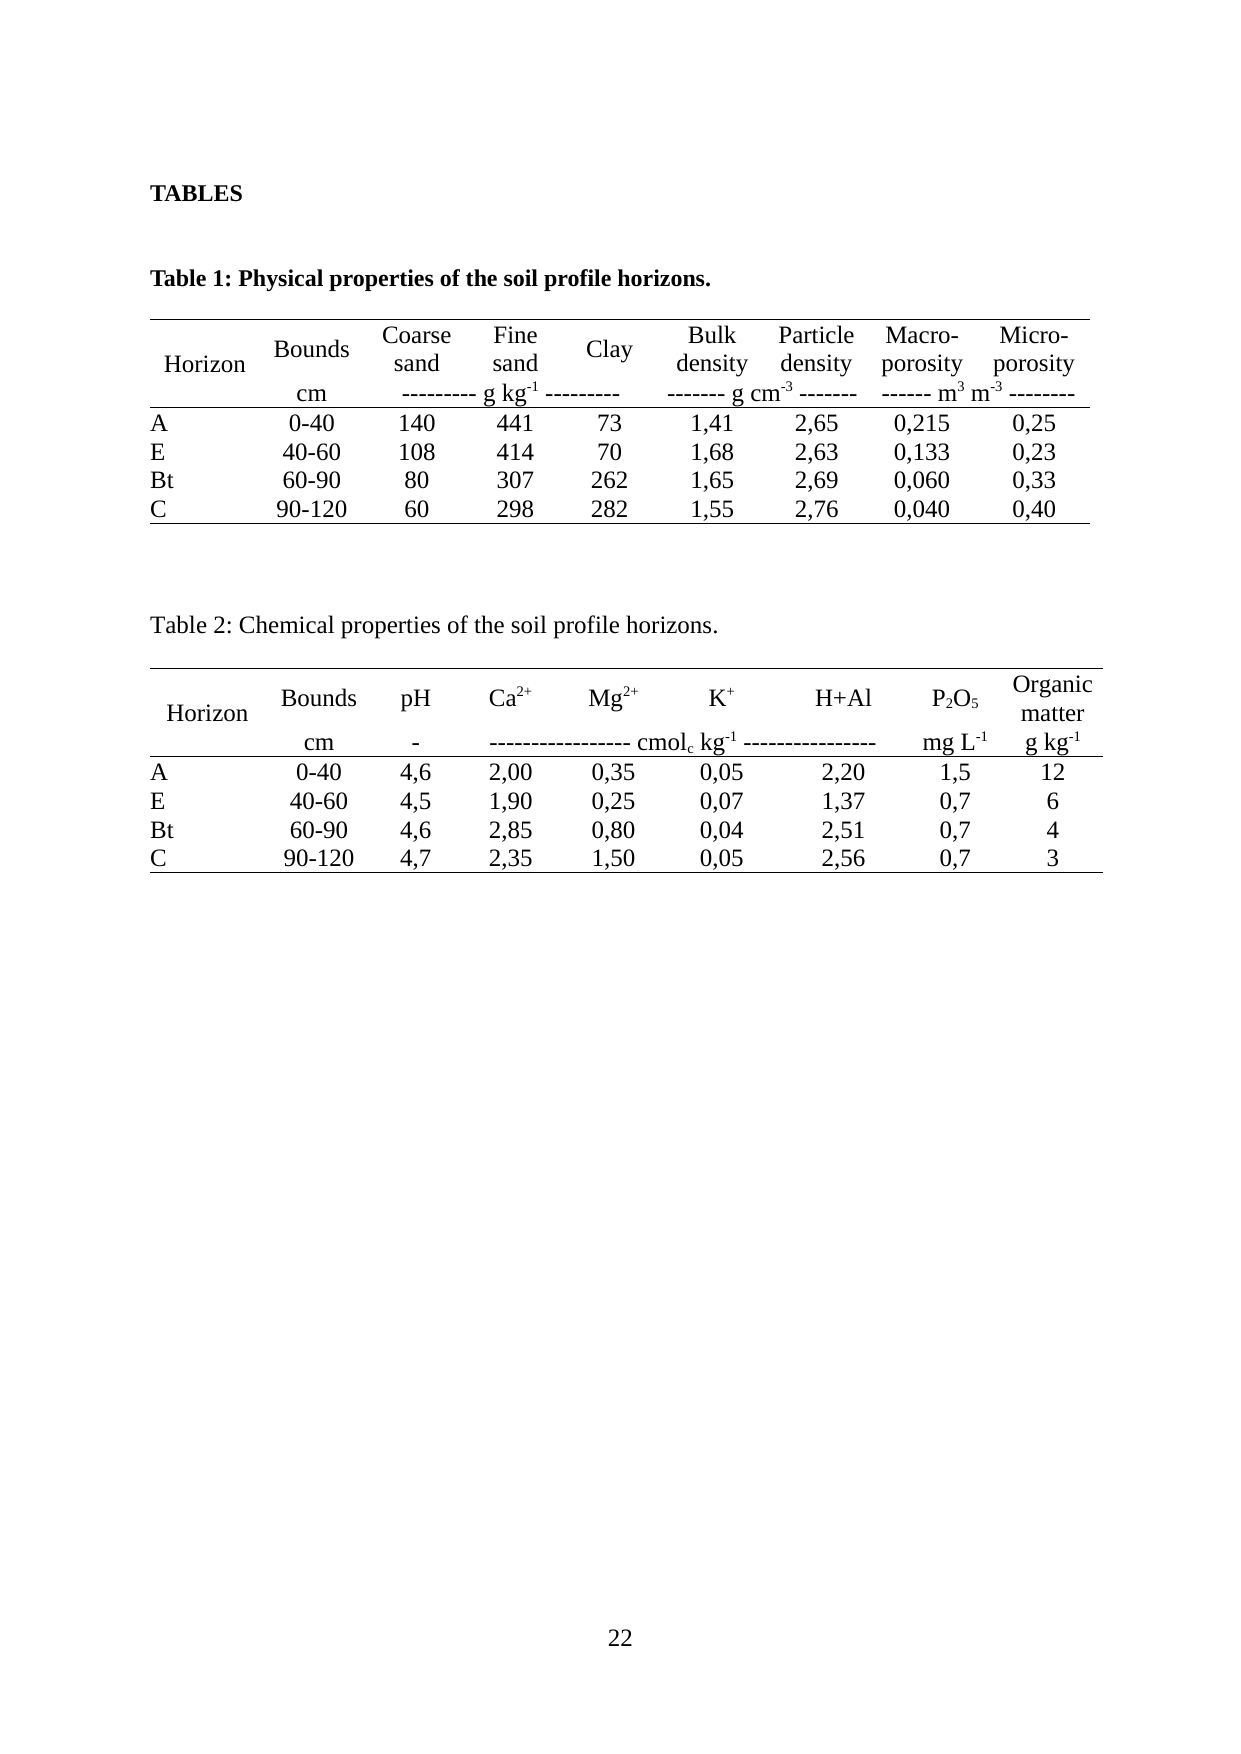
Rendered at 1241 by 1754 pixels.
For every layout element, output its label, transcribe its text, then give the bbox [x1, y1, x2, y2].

table_cell 298 [469, 494, 561, 523]
table_cell 60 [364, 494, 469, 523]
table_cell cm [259, 377, 364, 407]
table_header pH [373, 669, 458, 726]
table_cell Bt [150, 815, 264, 843]
table_cell 1,55 [658, 494, 766, 523]
table_cell 60-90 [259, 466, 364, 494]
table_cell g kg-1 [1002, 726, 1103, 756]
table_cell - [373, 726, 458, 756]
table_cell 2,65 [766, 408, 866, 437]
table_cell 0,04 [664, 815, 779, 843]
table_cell 1,50 [563, 844, 664, 872]
table_cell 4 [1002, 815, 1103, 843]
table_cell 0,040 [866, 494, 977, 523]
table_cell 0,25 [563, 786, 664, 815]
table_header Coarse sand [364, 320, 469, 377]
table_header Mg2+ [563, 669, 664, 726]
table_cell ------- g cm-3 ------- [658, 377, 866, 407]
table_cell 414 [469, 437, 561, 466]
table_cell ----------------- cmolc kg-1 ---------------- [458, 726, 908, 756]
table_cell 441 [469, 408, 561, 437]
table_cell E [150, 437, 259, 466]
table_cell 1,90 [458, 786, 563, 815]
table_cell Bt [150, 466, 259, 494]
table_cell 0,80 [563, 815, 664, 843]
table_cell 0,05 [664, 844, 779, 872]
table_header Bulk density [658, 320, 766, 377]
table_header Clay [561, 320, 658, 377]
table_header Bounds [264, 669, 373, 726]
table_cell 2,35 [458, 844, 563, 872]
table_cell 6 [1002, 786, 1103, 815]
table_header Bounds [259, 320, 364, 377]
table_cell 4,7 [373, 844, 458, 872]
table_cell 2,69 [766, 466, 866, 494]
table_cell 2,76 [766, 494, 866, 523]
table_cell 4,5 [373, 786, 458, 815]
table_cell 1,37 [779, 786, 908, 815]
table_cell C [150, 844, 264, 872]
table_cell 40-60 [264, 786, 373, 815]
table_cell C [150, 494, 259, 523]
subtitle TABLES [150, 179, 1090, 207]
table_cell A [150, 408, 259, 437]
table_cell 0,215 [866, 408, 977, 437]
table_cell 4,6 [373, 815, 458, 843]
table_cell 0,35 [563, 757, 664, 786]
table_header K+ [664, 669, 779, 726]
table_cell 0-40 [259, 408, 364, 437]
table_header Macro-porosity [866, 320, 977, 377]
table_cell 1,41 [658, 408, 766, 437]
table_header P2O5 [908, 669, 1002, 726]
table_cell 0,23 [978, 437, 1090, 466]
table_cell 12 [1002, 757, 1103, 786]
table_cell 1,65 [658, 466, 766, 494]
table_cell 0,33 [978, 466, 1090, 494]
table_header H+Al [779, 669, 908, 726]
table_cell 307 [469, 466, 561, 494]
table_cell 3 [1002, 844, 1103, 872]
table_cell 70 [561, 437, 658, 466]
table_cell 4,6 [373, 757, 458, 786]
table_cell 90-120 [259, 494, 364, 523]
text Table 2: Chemical properties of the soil profile horizons. [150, 610, 1090, 639]
table_cell 262 [561, 466, 658, 494]
table_cell 73 [561, 408, 658, 437]
table_cell 2,63 [766, 437, 866, 466]
table_cell E [150, 786, 264, 815]
table_header Horizon [150, 669, 264, 756]
table_cell cm [264, 726, 373, 756]
table_cell 1,5 [908, 757, 1002, 786]
table_cell 0,133 [866, 437, 977, 466]
table_header Organic matter [1002, 669, 1103, 726]
table_cell --------- g kg-1 --------- [364, 377, 658, 407]
table_cell ------ m3 m-3 -------- [866, 377, 1090, 407]
table_cell 60-90 [264, 815, 373, 843]
table_cell 1,68 [658, 437, 766, 466]
table_cell 2,85 [458, 815, 563, 843]
table_cell 2,56 [779, 844, 908, 872]
table_cell 2,51 [779, 815, 908, 843]
table_cell 2,20 [779, 757, 908, 786]
table_cell 90-120 [264, 844, 373, 872]
table_cell 40-60 [259, 437, 364, 466]
table_header Ca2+ [458, 669, 563, 726]
table_cell 80 [364, 466, 469, 494]
table_cell mg L-1 [908, 726, 1002, 756]
table_header Particle density [766, 320, 866, 377]
table_cell 2,00 [458, 757, 563, 786]
table_header Micro-porosity [978, 320, 1090, 377]
table_cell 282 [561, 494, 658, 523]
table_cell 0,7 [908, 844, 1002, 872]
table_cell 0,40 [978, 494, 1090, 523]
table_header Fine sand [469, 320, 561, 377]
table_header Horizon [150, 320, 259, 407]
table_cell 0,7 [908, 815, 1002, 843]
table_cell 0,07 [664, 786, 779, 815]
table_cell 0,25 [978, 408, 1090, 437]
table_cell 0,7 [908, 786, 1002, 815]
table_cell 108 [364, 437, 469, 466]
table_cell 140 [364, 408, 469, 437]
table_cell 0,060 [866, 466, 977, 494]
table_cell 0,05 [664, 757, 779, 786]
table_cell A [150, 757, 264, 786]
table_cell 0-40 [264, 757, 373, 786]
